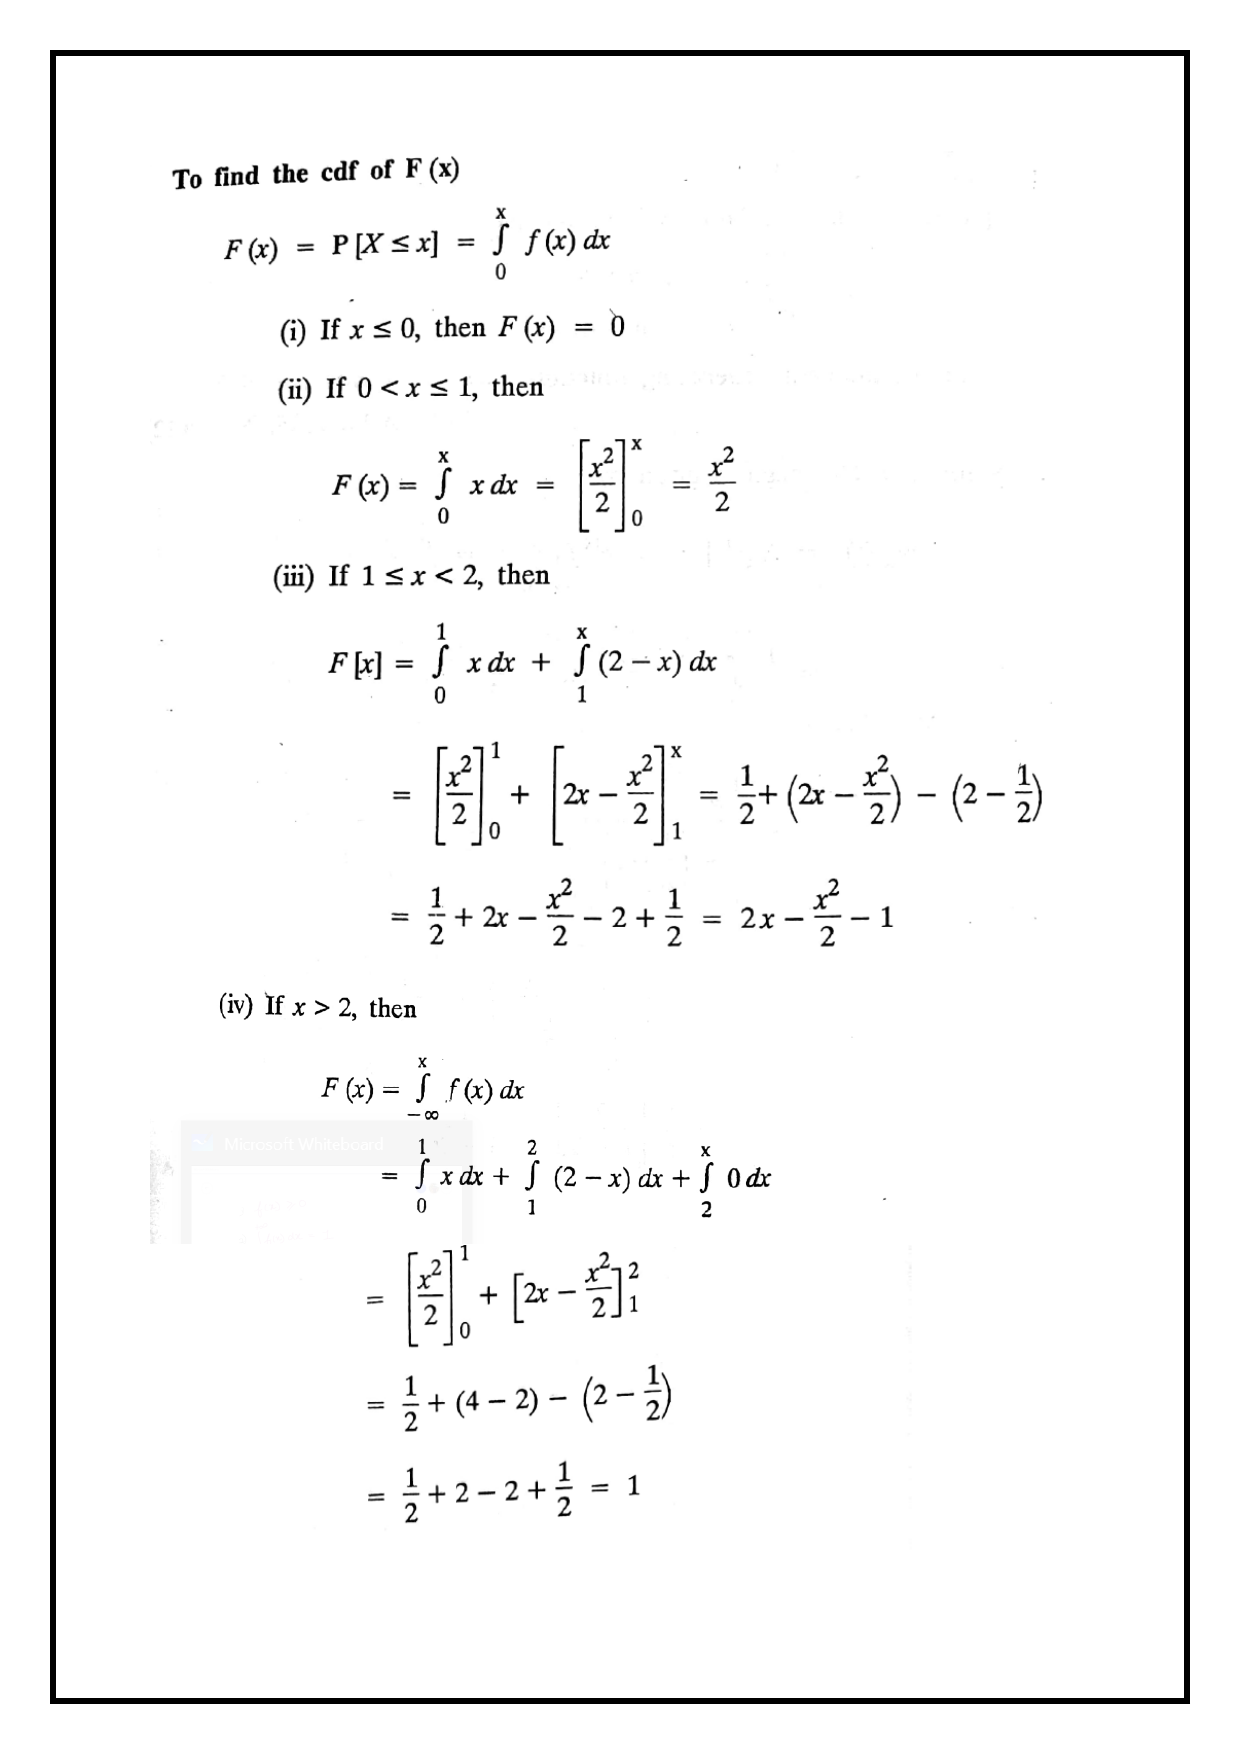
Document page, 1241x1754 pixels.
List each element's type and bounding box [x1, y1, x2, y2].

picture [150, 150, 1091, 963]
picture [150, 965, 920, 1244]
picture [150, 1245, 929, 1554]
